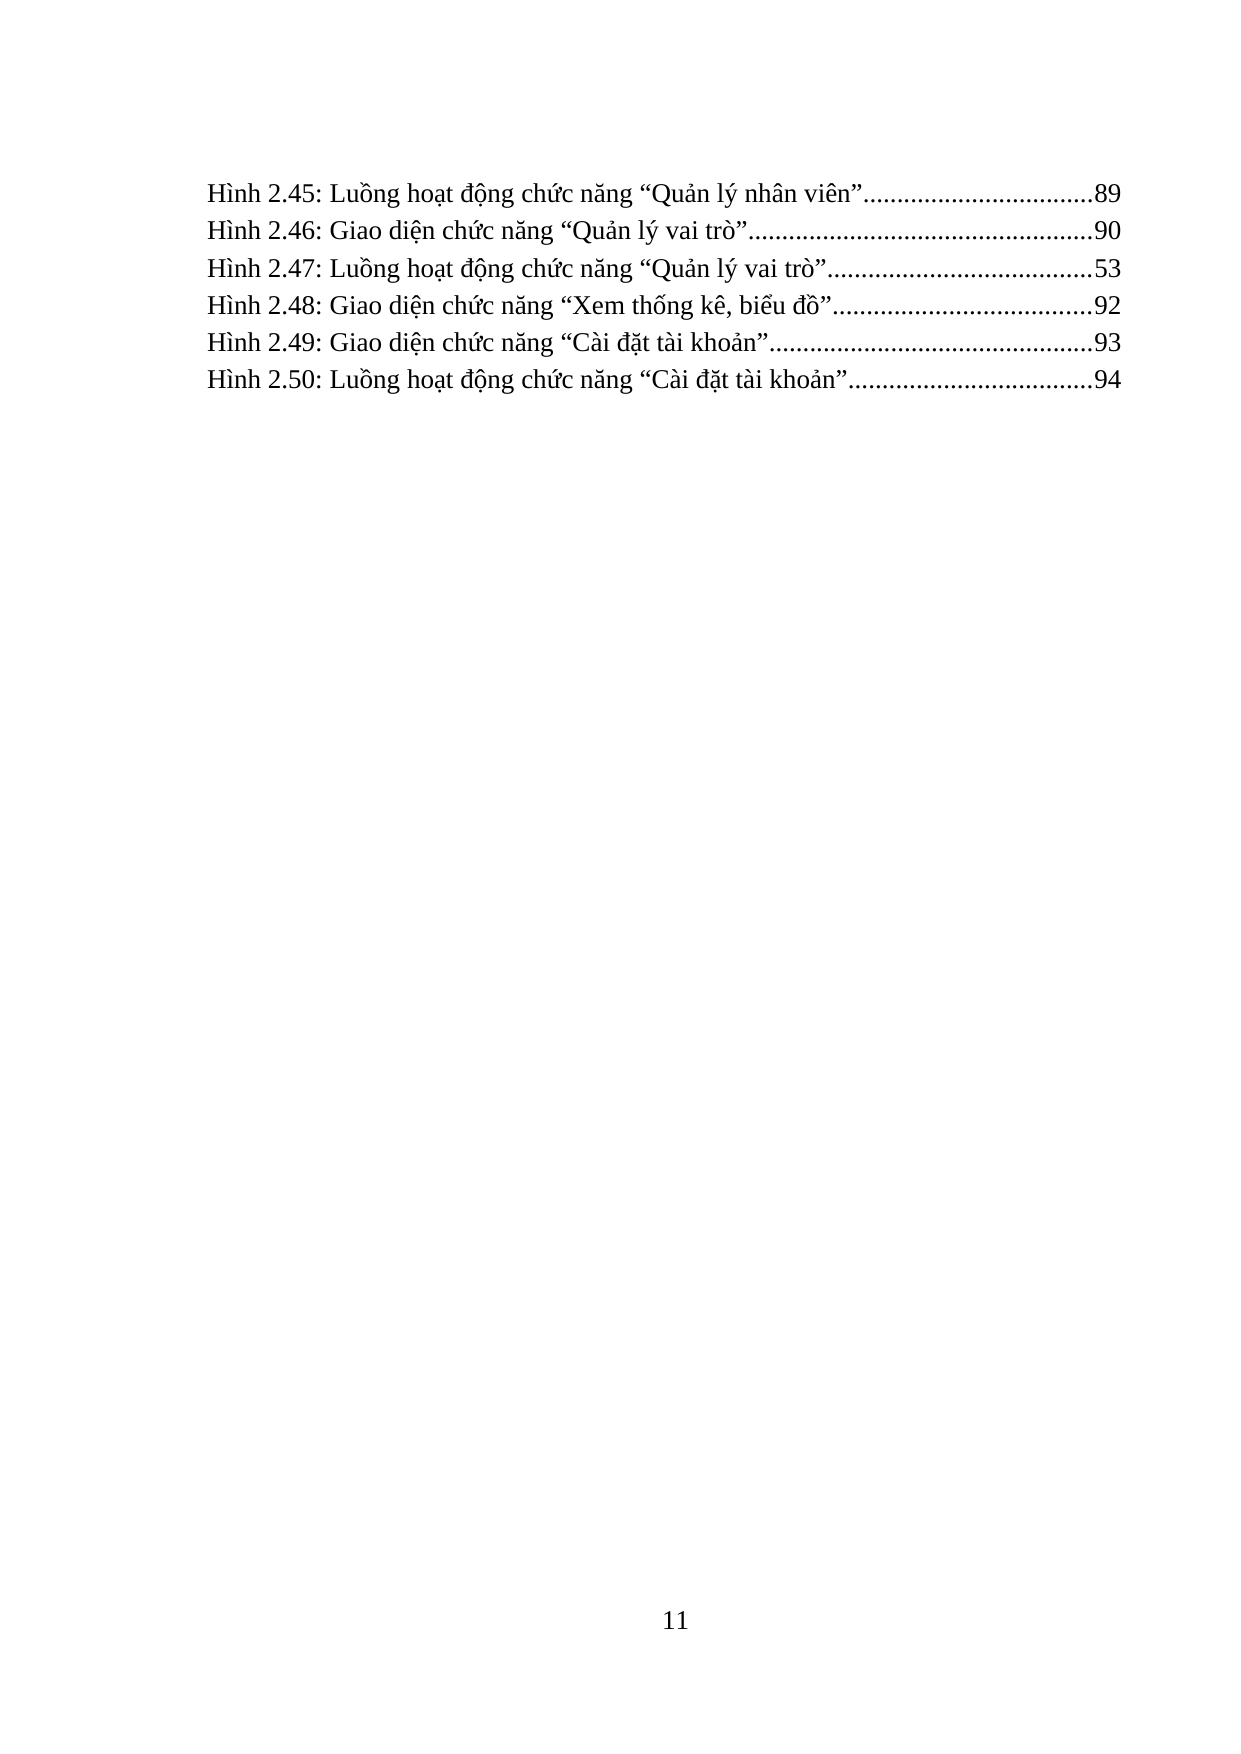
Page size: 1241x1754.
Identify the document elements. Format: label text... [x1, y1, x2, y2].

text Hình 2.50: Luồng hoạt động chức năng “Cài đặt tài khoản” 94 [207, 364, 1122, 395]
text Hình 2.45: Luồng hoạt động chức năng “Quản lý nhân viên” 89 [207, 177, 1122, 208]
text Hình 2.48: Giao diện chức năng “Xem thống kê, biểu đồ” 92 [207, 289, 1122, 320]
text Hình 2.46: Giao diện chức năng “Quản lý vai trò” 90 [207, 214, 1122, 246]
text Hình 2.49: Giao diện chức năng “Cài đặt tài khoản” 93 [207, 326, 1122, 357]
text Hình 2.47: Luồng hoạt động chức năng “Quản lý vai trò” 53 [207, 252, 1122, 283]
